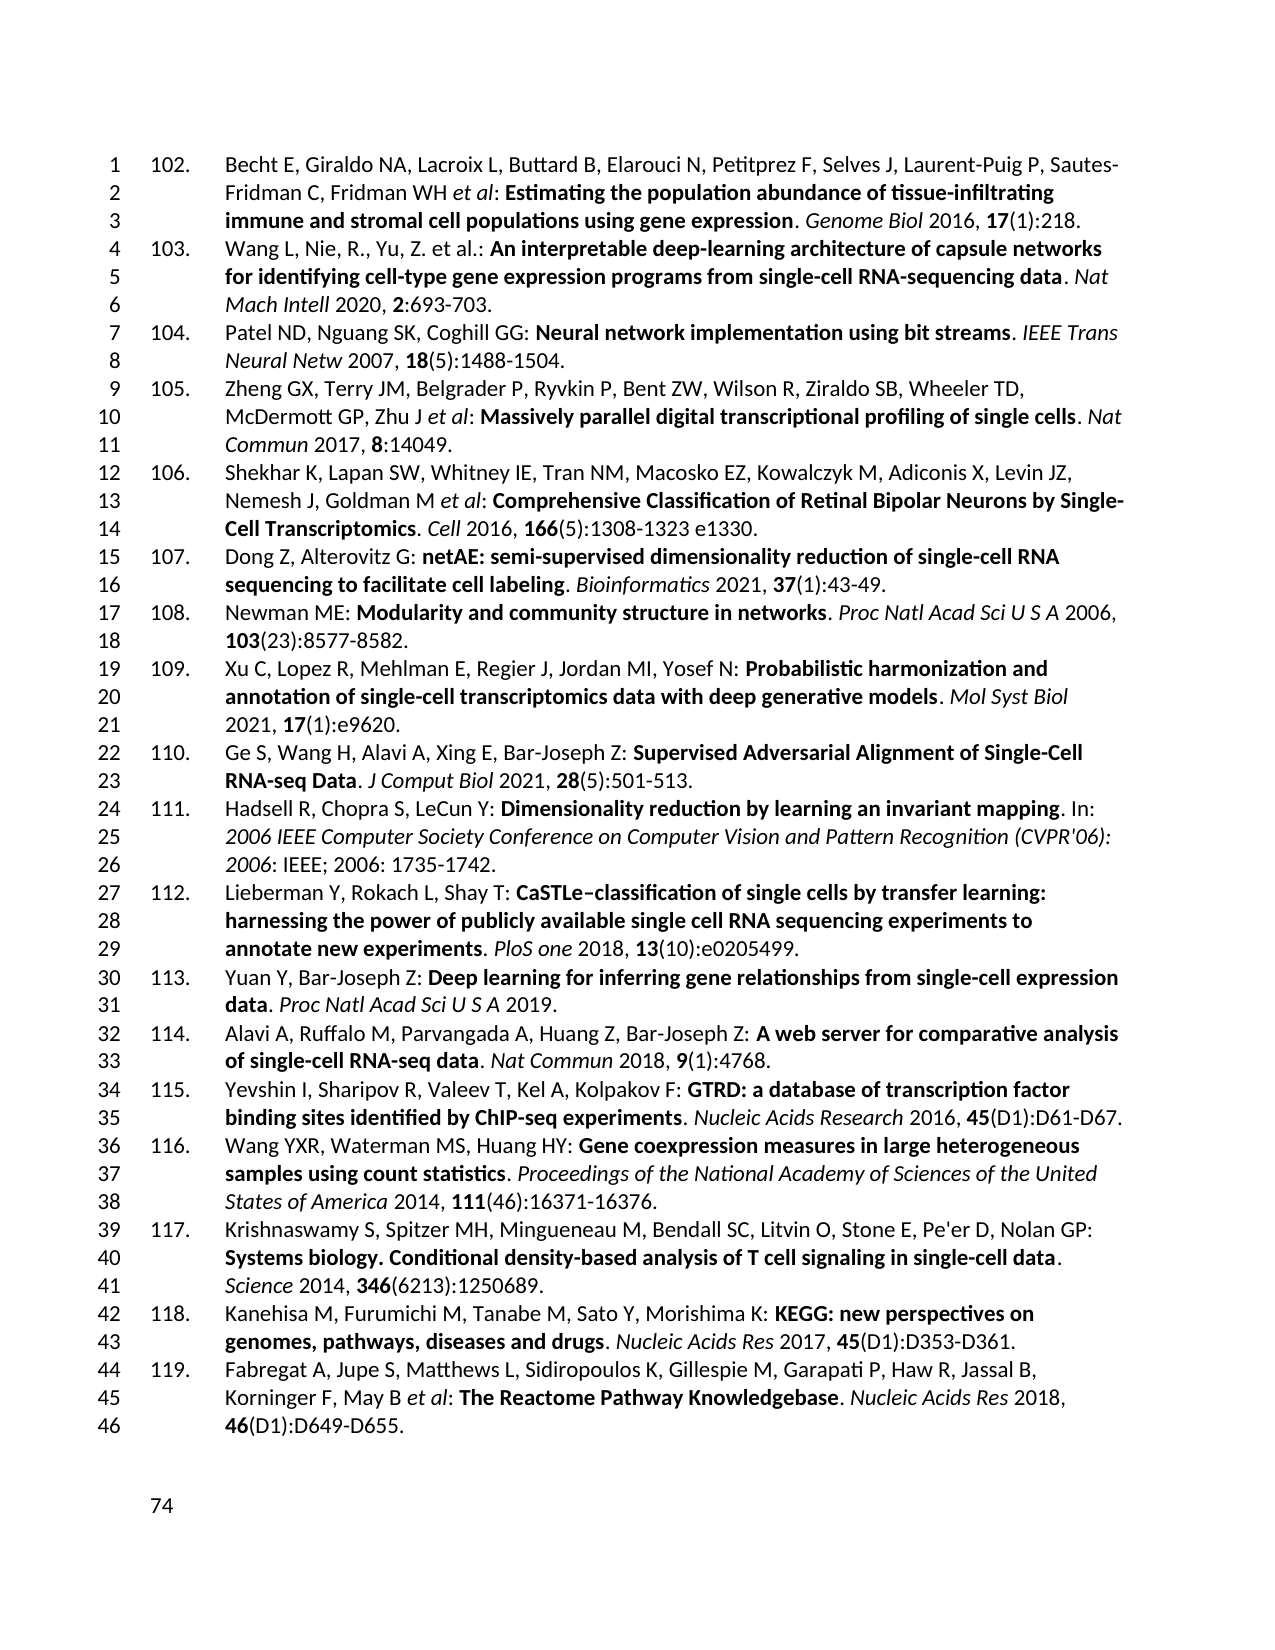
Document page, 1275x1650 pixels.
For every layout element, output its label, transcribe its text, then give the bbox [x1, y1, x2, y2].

text 106. Shekhar K, Lapan SW, Whitney IE, Tran NM, Macosko EZ, Kowalczyk M, Adiconis X, Levin JZ, Nemesh J, Goldman M et al: Comprehensive Classification of Retinal Bipolar Neurons by Single-Cell Transcriptomics. Cell 2016, 166(5):1308-1323 e1330. [150, 458, 1125, 542]
text 112. Lieberman Y, Rokach L, Shay T: CaSTLe–classification of single cells by transfer learning: harnessing the power of publicly available single cell RNA sequencing experiments to annotate new experiments. PloS one 2018, 13(10):e0205499. [150, 878, 1125, 963]
text 109. Xu C, Lopez R, Mehlman E, Regier J, Jordan MI, Yosef N: Probabilistic harmonization and annotation of single-cell transcriptomics data with deep generative models. Mol Syst Biol 2021, 17(1):e9620. [150, 654, 1125, 738]
text 116. Wang YXR, Waterman MS, Huang HY: Gene coexpression measures in large heterogeneous samples using count statistics. Proceedings of the National Academy of Sciences of the United States of America 2014, 111(46):16371-16376. [150, 1131, 1125, 1215]
text 108. Newman ME: Modularity and community structure in networks. Proc Natl Acad Sci U S A 2006, 103(23):8577-8582. [150, 598, 1125, 654]
text 105. Zheng GX, Terry JM, Belgrader P, Ryvkin P, Bent ZW, Wilson R, Ziraldo SB, Wheeler TD, McDermott GP, Zhu J et al: Massively parallel digital transcriptional profiling of single cells. Nat Commun 2017, 8:14049. [150, 374, 1125, 458]
text 115. Yevshin I, Sharipov R, Valeev T, Kel A, Kolpakov F: GTRD: a database of transcription factor binding sites identified by ChIP-seq experiments. Nucleic Acids Research 2016, 45(D1):D61-D67. [150, 1075, 1125, 1131]
text 114. Alavi A, Ruffalo M, Parvangada A, Huang Z, Bar-Joseph Z: A web server for comparative analysis of single-cell RNA-seq data. Nat Commun 2018, 9(1):4768. [150, 1019, 1125, 1075]
text 117. Krishnaswamy S, Spitzer MH, Mingueneau M, Bendall SC, Litvin O, Stone E, Pe'er D, Nolan GP: Systems biology. Conditional density-based analysis of T cell signaling in single-cell data. Science 2014, 346(6213):1250689. [150, 1215, 1125, 1299]
text 103. Wang L, Nie, R., Yu, Z. et al.: An interpretable deep-learning architecture of capsule networks for identifying cell-type gene expression programs from single-cell RNA-sequencing data. Nat Mach Intell 2020, 2:693-703. [150, 234, 1125, 318]
text 107. Dong Z, Alterovitz G: netAE: semi-supervised dimensionality reduction of single-cell RNA sequencing to facilitate cell labeling. Bioinformatics 2021, 37(1):43-49. [150, 542, 1125, 598]
text 111. Hadsell R, Chopra S, LeCun Y: Dimensionality reduction by learning an invariant mapping. In: 2006 IEEE Computer Society Conference on Computer Vision and Pattern Recognition (CVPR'06): 2006: IEEE; 2006: 1735-1742. [150, 794, 1125, 878]
text 104. Patel ND, Nguang SK, Coghill GG: Neural network implementation using bit streams. IEEE Trans Neural Netw 2007, 18(5):1488-1504. [150, 318, 1125, 374]
text 110. Ge S, Wang H, Alavi A, Xing E, Bar-Joseph Z: Supervised Adversarial Alignment of Single-Cell RNA-seq Data. J Comput Biol 2021, 28(5):501-513. [150, 738, 1125, 794]
text 113. Yuan Y, Bar-Joseph Z: Deep learning for inferring gene relationships from single-cell expression data. Proc Natl Acad Sci U S A 2019. [150, 963, 1125, 1019]
text 102. Becht E, Giraldo NA, Lacroix L, Buttard B, Elarouci N, Petitprez F, Selves J, Laurent-Puig P, Sautes-Fridman C, Fridman WH et al: Estimating the population abundance of tissue-infiltrating immune and stromal cell populations using gene expression. Genome Biol 2016, 17(1):218. [150, 150, 1125, 234]
text 118. Kanehisa M, Furumichi M, Tanabe M, Sato Y, Morishima K: KEGG: new perspectives on genomes, pathways, diseases and drugs. Nucleic Acids Res 2017, 45(D1):D353-D361. [150, 1299, 1125, 1355]
text 119. Fabregat A, Jupe S, Matthews L, Sidiropoulos K, Gillespie M, Garapati P, Haw R, Jassal B, Korninger F, May B et al: The Reactome Pathway Knowledgebase. Nucleic Acids Res 2018, 46(D1):D649-D655. [150, 1355, 1125, 1439]
